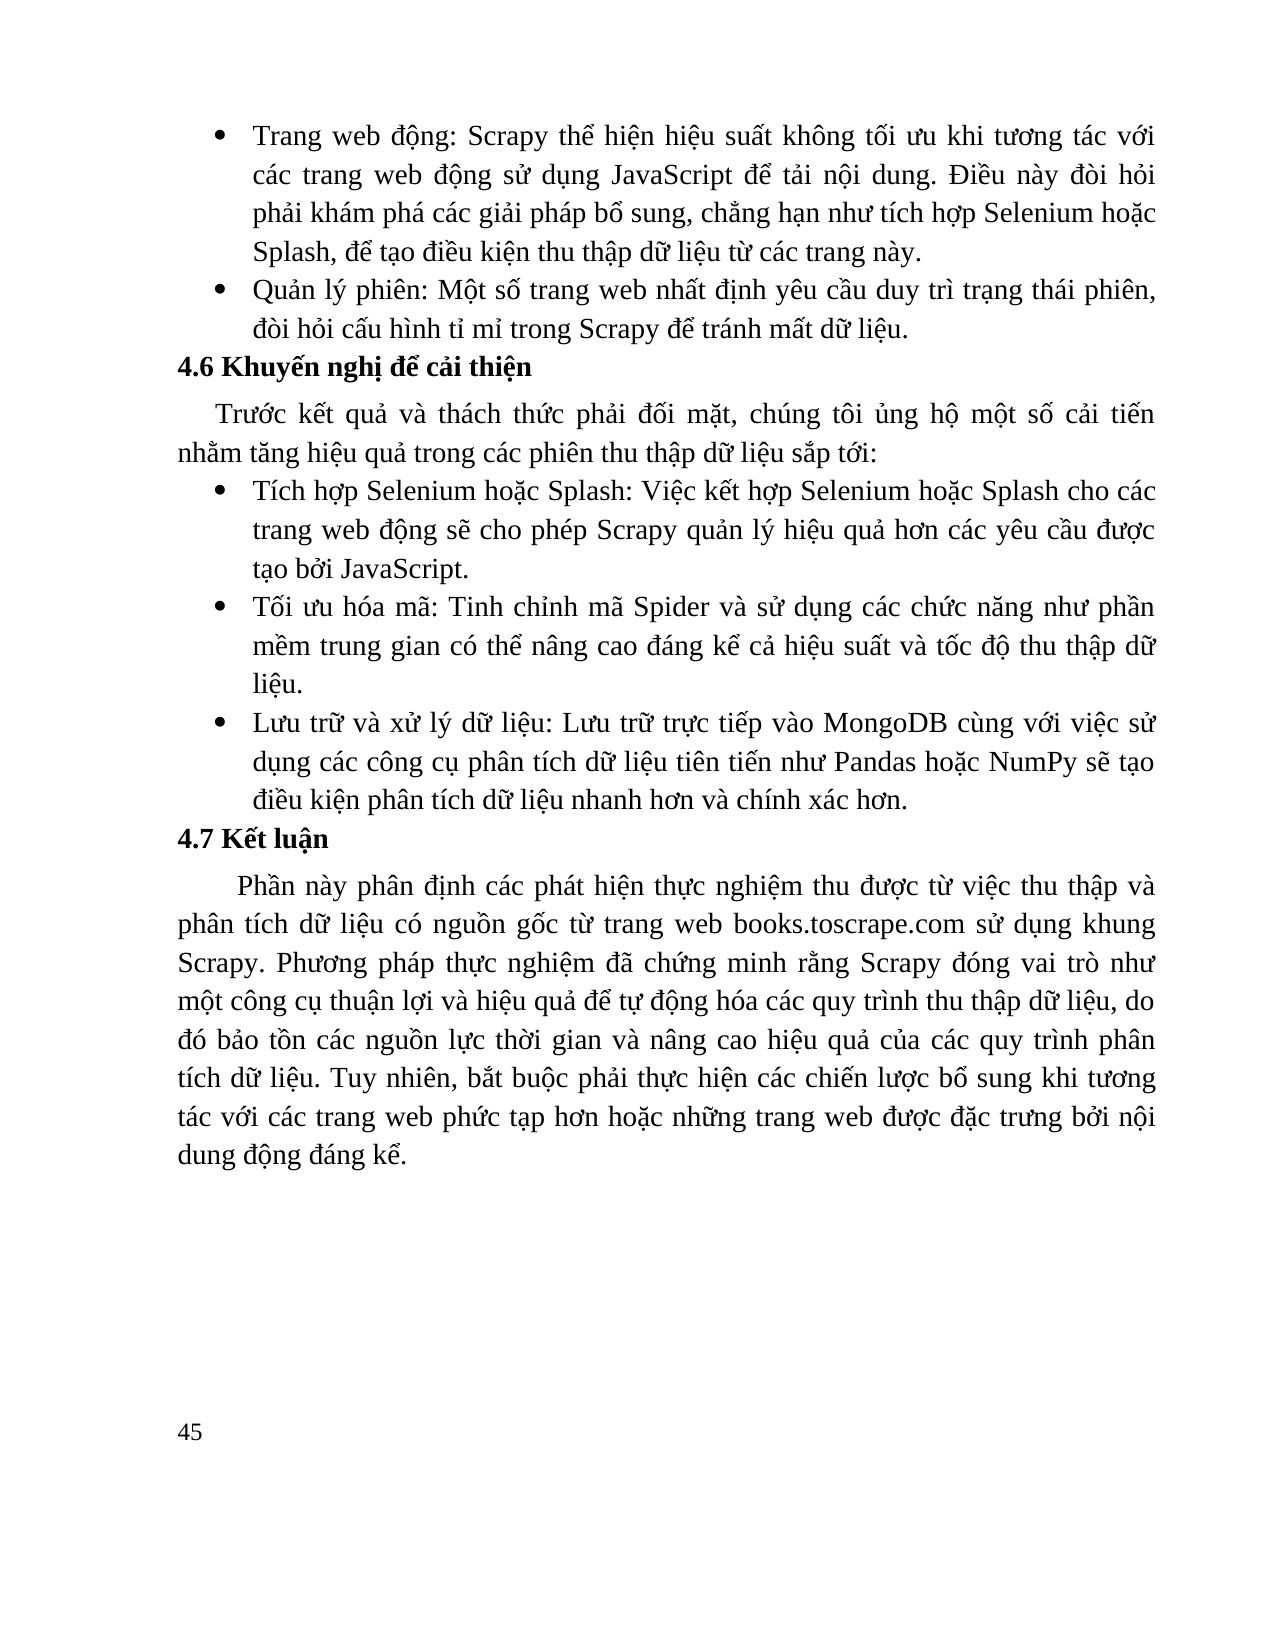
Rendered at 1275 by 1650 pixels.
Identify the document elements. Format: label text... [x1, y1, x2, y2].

list Quản lý phiên: Một số trang web nhất định yêu cầu duy trì trạng thái phiên, đòi hỏi cấu hình tỉ mỉ trong Scrapy để tránh mất dữ liệu. [215, 272, 1157, 344]
subtitle 4.7 Kết luận [177, 821, 1157, 854]
list Lưu trữ và xử lý dữ liệu: Lưu trữ trực tiếp vào MongoDB cùng với việc sử dụng các công cụ phân tích dữ liệu tiên tiến như Pandas hoặc NumPy sẽ tạo điều kiện phân tích dữ liệu nhanh hơn và chính xác hơn. [215, 705, 1157, 816]
text Trước kết quả và thách thức phải đối mặt, chúng tôi ủng hộ một số cải tiến nhằm tăng hiệu quả trong các phiên thu thập dữ liệu sắp tới: [177, 396, 1157, 468]
list Tối ưu hóa mã: Tinh chỉnh mã Spider và sử dụng các chức năng như phần mềm trung gian có thể nâng cao đáng kể cả hiệu suất và tốc độ thu thập dữ liệu. [215, 589, 1157, 700]
list Tích hợp Selenium hoặc Splash: Việc kết hợp Selenium hoặc Splash cho các trang web động sẽ cho phép Scrapy quản lý hiệu quả hơn các yêu cầu được tạo bởi JavaScript. [215, 473, 1157, 584]
subtitle 4.6 Khuyến nghị để cải thiện [177, 349, 1157, 383]
list Trang web động: Scrapy thể hiện hiệu suất không tối ưu khi tương tác với các trang web động sử dụng JavaScript để tải nội dung. Điều này đòi hỏi phải khám phá các giải pháp bổ sung, chẳng hạn như tích hợp Selenium hoặc Splash, để tạo điều kiện thu thập dữ liệu từ các trang này. [215, 118, 1157, 267]
text Phần này phân định các phát hiện thực nghiệm thu được từ việc thu thập và phân tích dữ liệu có nguồn gốc từ trang web books.toscrape.com sử dụng khung Scrapy. Phương pháp thực nghiệm đã chứng minh rằng Scrapy đóng vai trò như một công cụ thuận lợi và hiệu quả để tự động hóa các quy trình thu thập dữ liệu, do đó bảo tồn các nguồn lực thời gian và nâng cao hiệu quả của các quy trình phân tích dữ liệu. Tuy nhiên, bắt buộc phải thực hiện các chiến lược bổ sung khi tương tác với các trang web phức tạp hơn hoặc những trang web được đặc trưng bởi nội dung động đáng kể. [177, 868, 1157, 1171]
